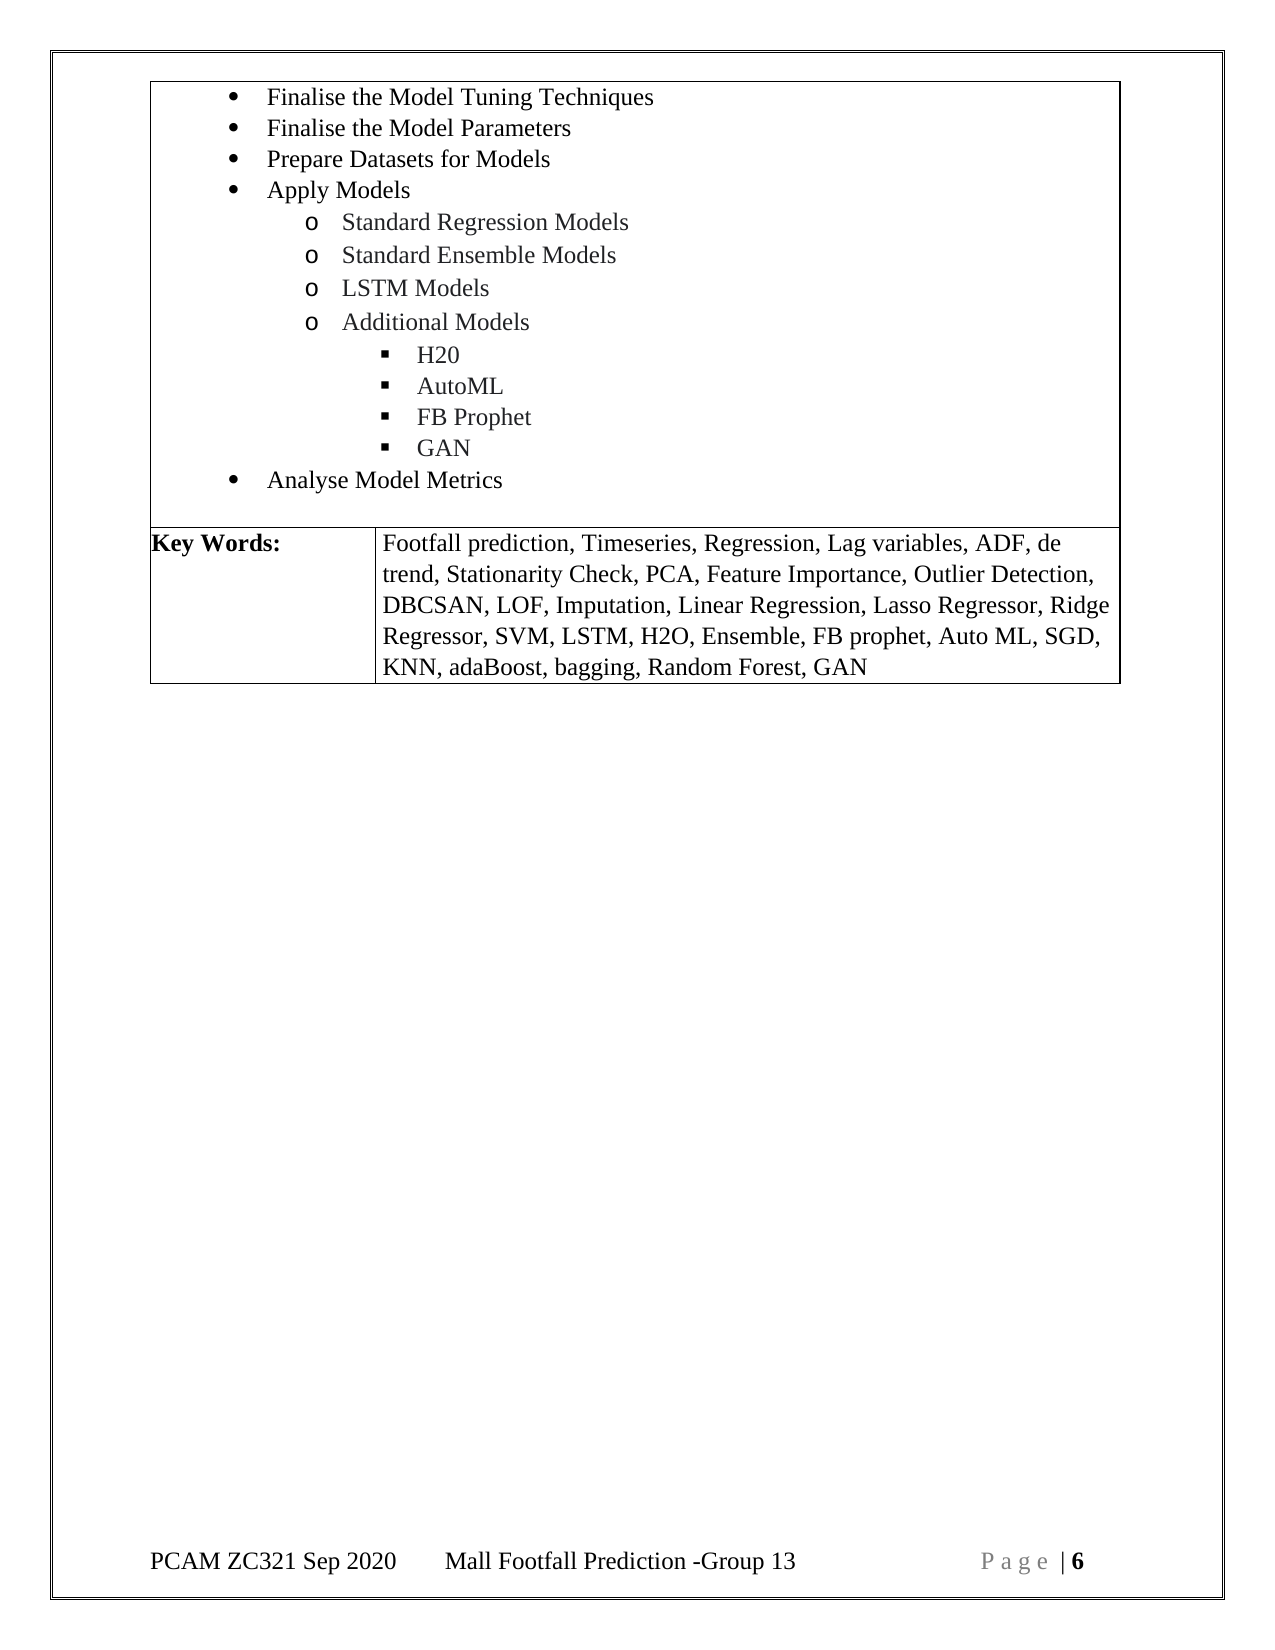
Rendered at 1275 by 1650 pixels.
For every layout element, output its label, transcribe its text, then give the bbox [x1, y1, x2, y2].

table_cell Key Words: [151, 528, 375, 683]
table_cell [151, 82, 1119, 527]
table_cell Footfall prediction, Timeseries, Regression, Lag variables, ADF, de trend, Stationarity Check, PCA, Feature Importance, Outlier Detection, DBCSAN, LOF, Imputation, Linear Regression, Lasso Regressor, Ridge Regressor, SVM, LSTM, H2O, Ensemble, FB prophet, Auto ML, SGD, KNN, adaBoost, bagging, Random Forest, GAN [376, 528, 1119, 683]
